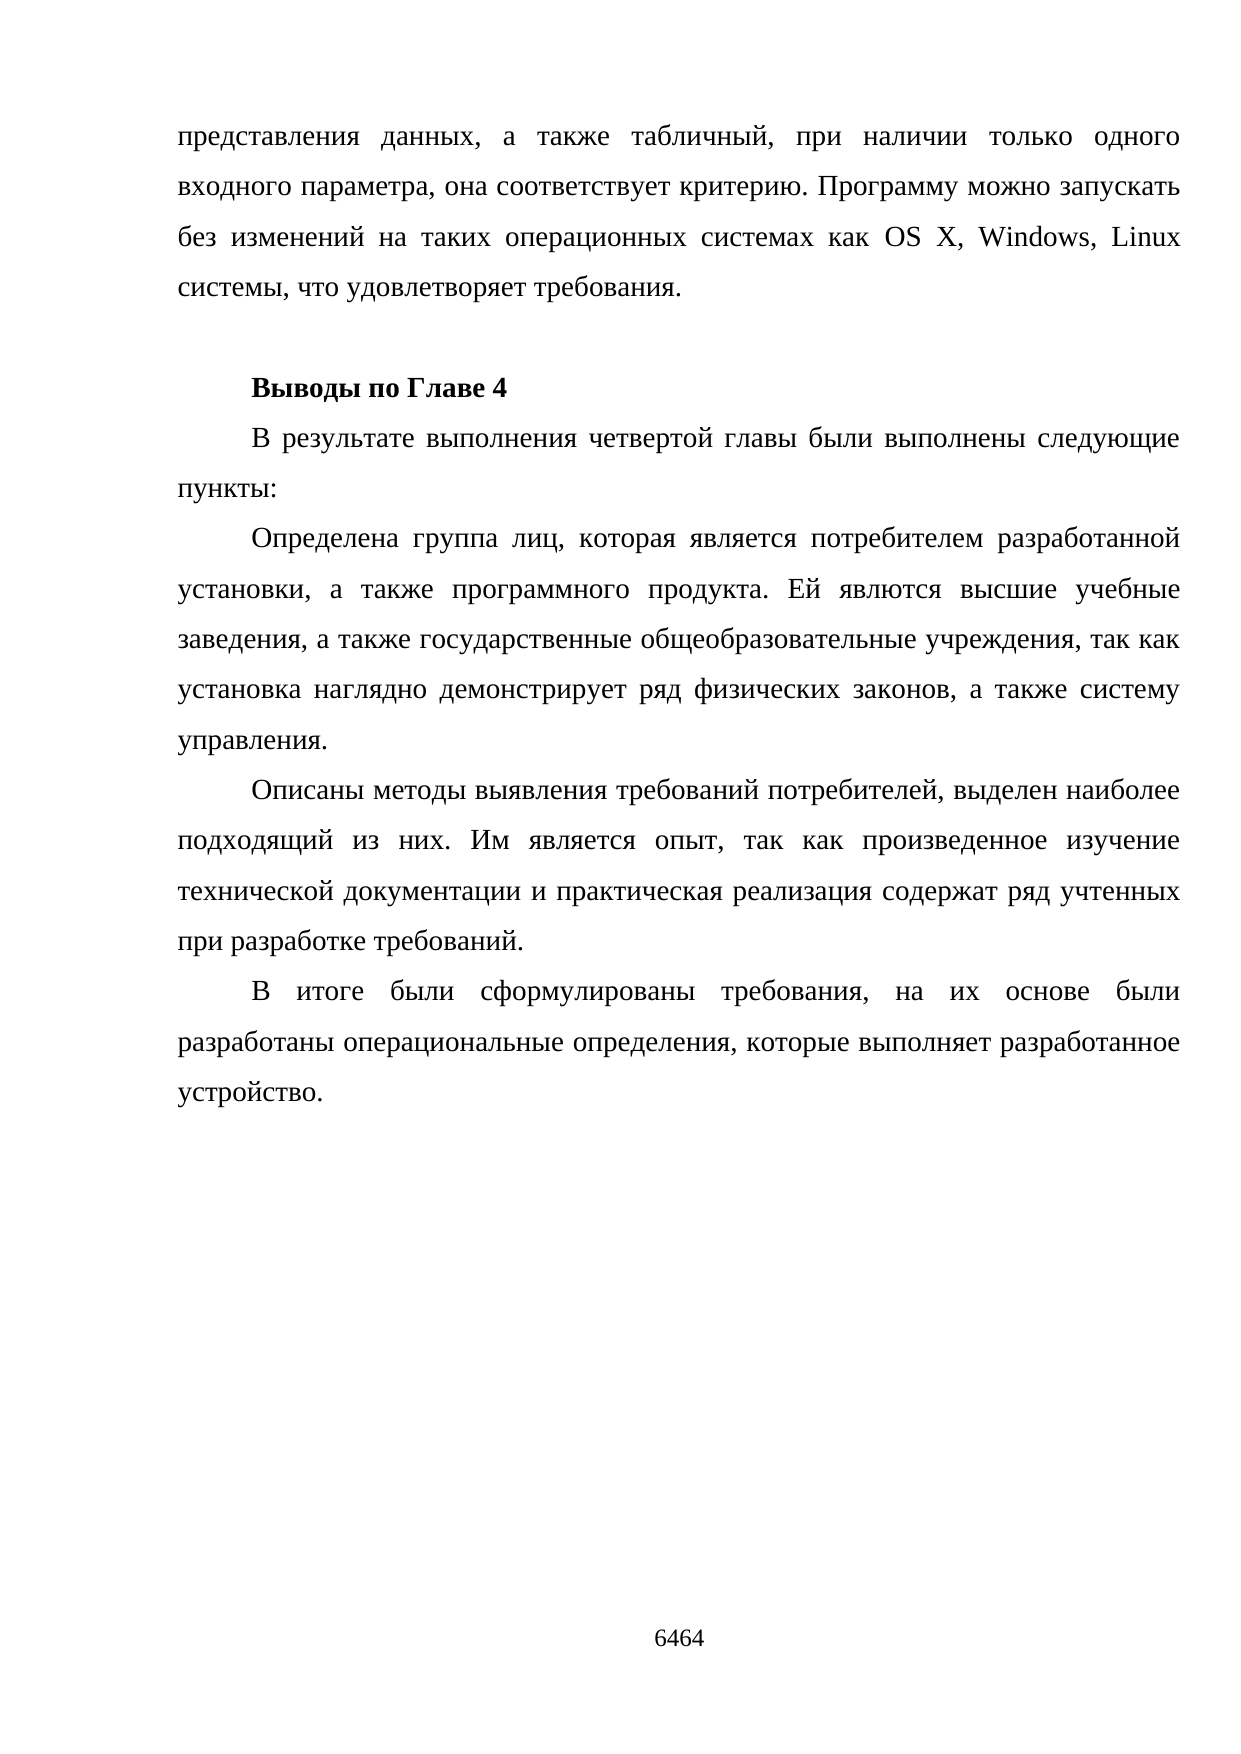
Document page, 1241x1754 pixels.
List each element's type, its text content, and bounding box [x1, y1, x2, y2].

text В итоге были сформулированы требования, на их основе были разработаны операциональные определения, которые выполняет разработанное устройство. [177, 973, 1181, 1108]
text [177, 118, 1181, 303]
text Описаны методы выявления требований потребителей, выделен наиболее подходящий из них. Им является опыт, так как произведенное изучение технической документации и практическая реализация содержат ряд учтенных при разработке требований. [177, 772, 1181, 957]
text Определена группа лиц, которая является потребителем разработанной установки, а также программного продукта. Ей явлются высшие учебные заведения, а также государственные общеобразовательные учреждения, так как установка наглядно демонстрирует ряд физических законов, а также систему управления. [177, 521, 1181, 755]
text В результате выполнения четвертой главы были выполнены следующие пункты: [177, 420, 1181, 504]
text Выводы по Главе 4 [177, 370, 1181, 403]
